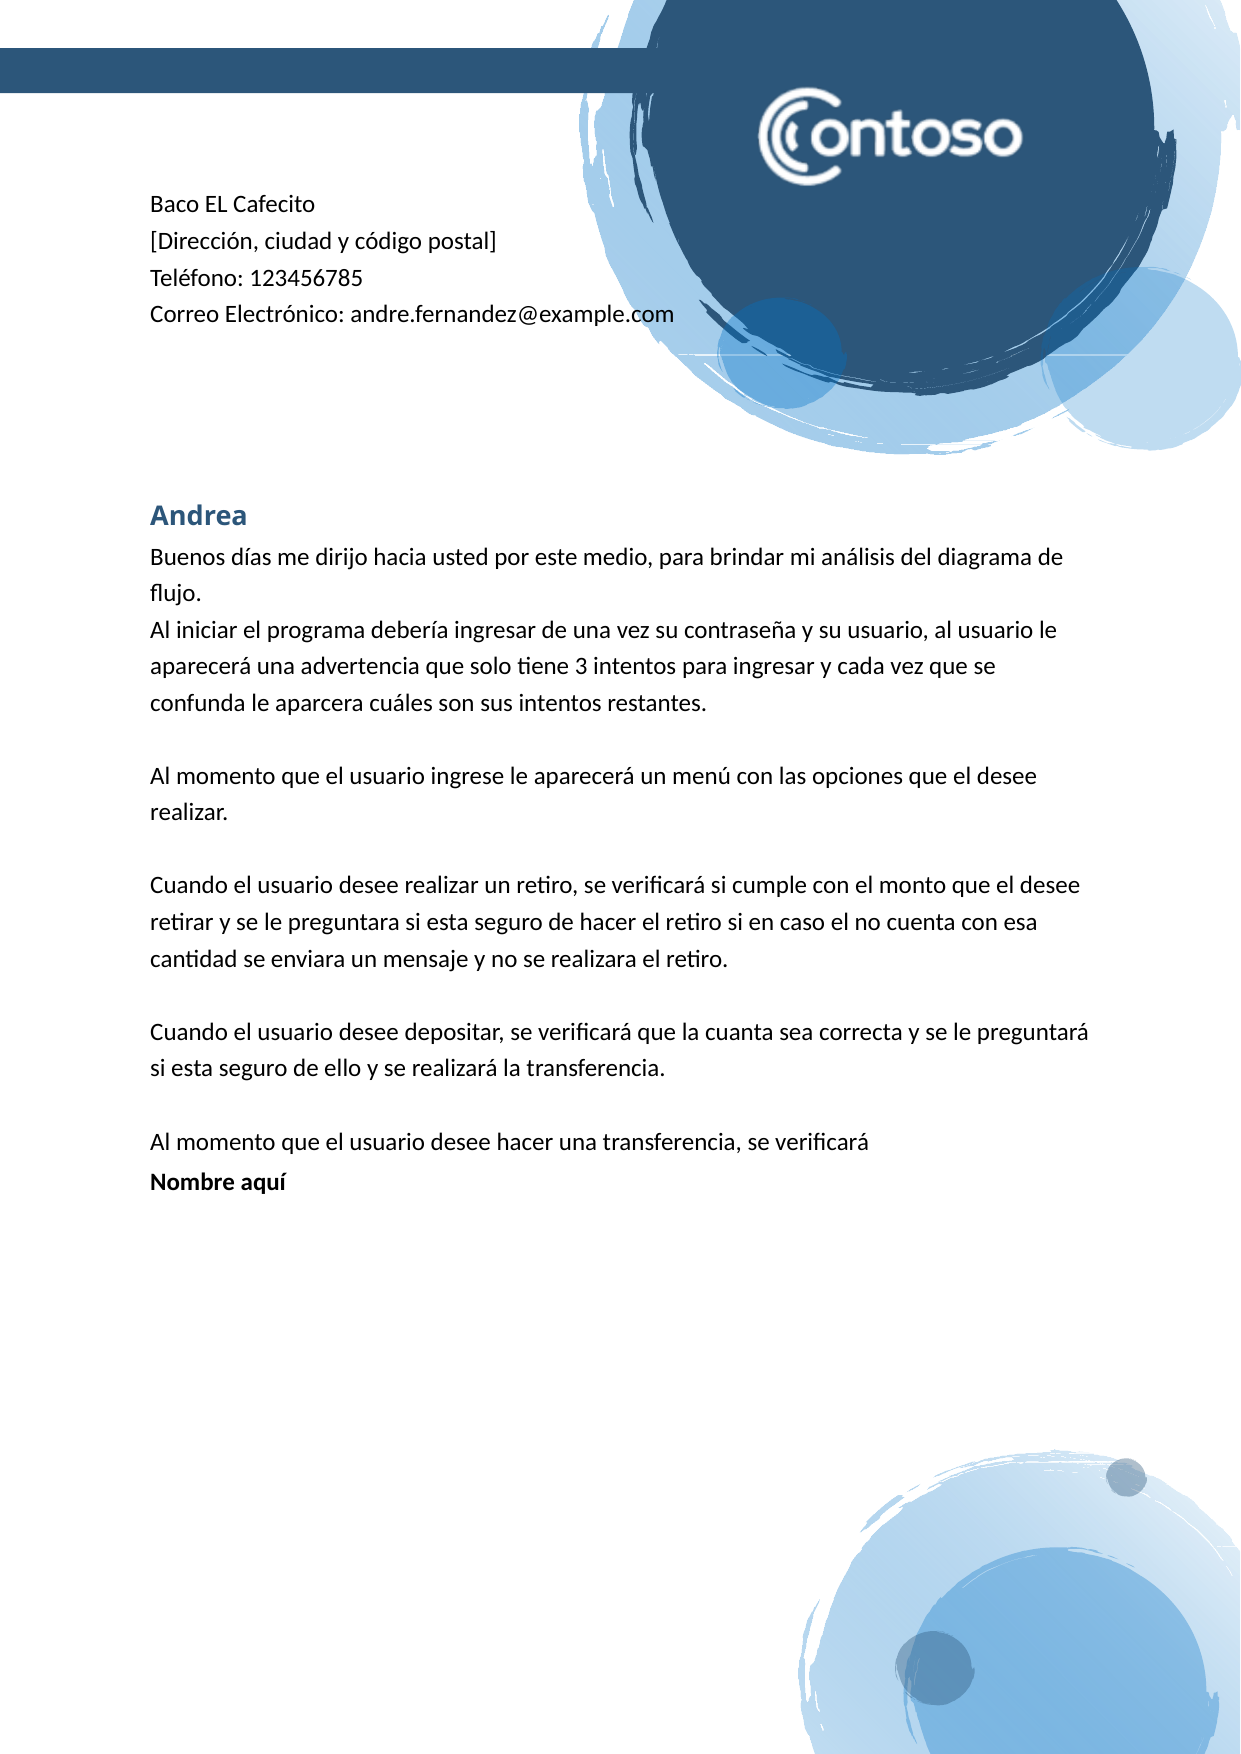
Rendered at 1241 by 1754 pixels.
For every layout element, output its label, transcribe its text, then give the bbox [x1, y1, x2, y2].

picture [749, 79, 1032, 188]
text Al momento que el usuario ingrese le aparecerá un menú con las opciones que el desee realizar. [150, 760, 1090, 827]
text Cuando el usuario desee depositar, se verificará que la cuanta sea correcta y se le preguntará si esta seguro de ello y se realizará la transferencia. [150, 1016, 1090, 1083]
text Baco EL Cafecito [150, 189, 1090, 219]
text Teléfono: 123456785 [150, 262, 1090, 292]
text Al momento que el usuario desee hacer una transferencia, se verificará [150, 1126, 1090, 1156]
text Cuando el usuario desee realizar un retiro, se verificará si cumple con el monto que el desee retirar y se le preguntara si esta seguro de hacer el retiro si en caso el no cuenta con esa cantidad se enviara un mensaje y no se realizara el retiro. [150, 870, 1090, 973]
text Andrea [150, 496, 1090, 533]
text Buenos días me dirijo hacia usted por este medio, para brindar mi análisis del diagrama de flujo. [150, 541, 1090, 608]
text Correo Electrónico: andre.fernandez@example.com [150, 298, 1090, 329]
text Al iniciar el programa debería ingresar de una vez su contraseña y su usuario, al usuario le aparecerá una advertencia que solo tiene 3 intentos para ingresar y cada vez que se confunda le aparcera cuáles son sus intentos restantes. [150, 614, 1090, 717]
